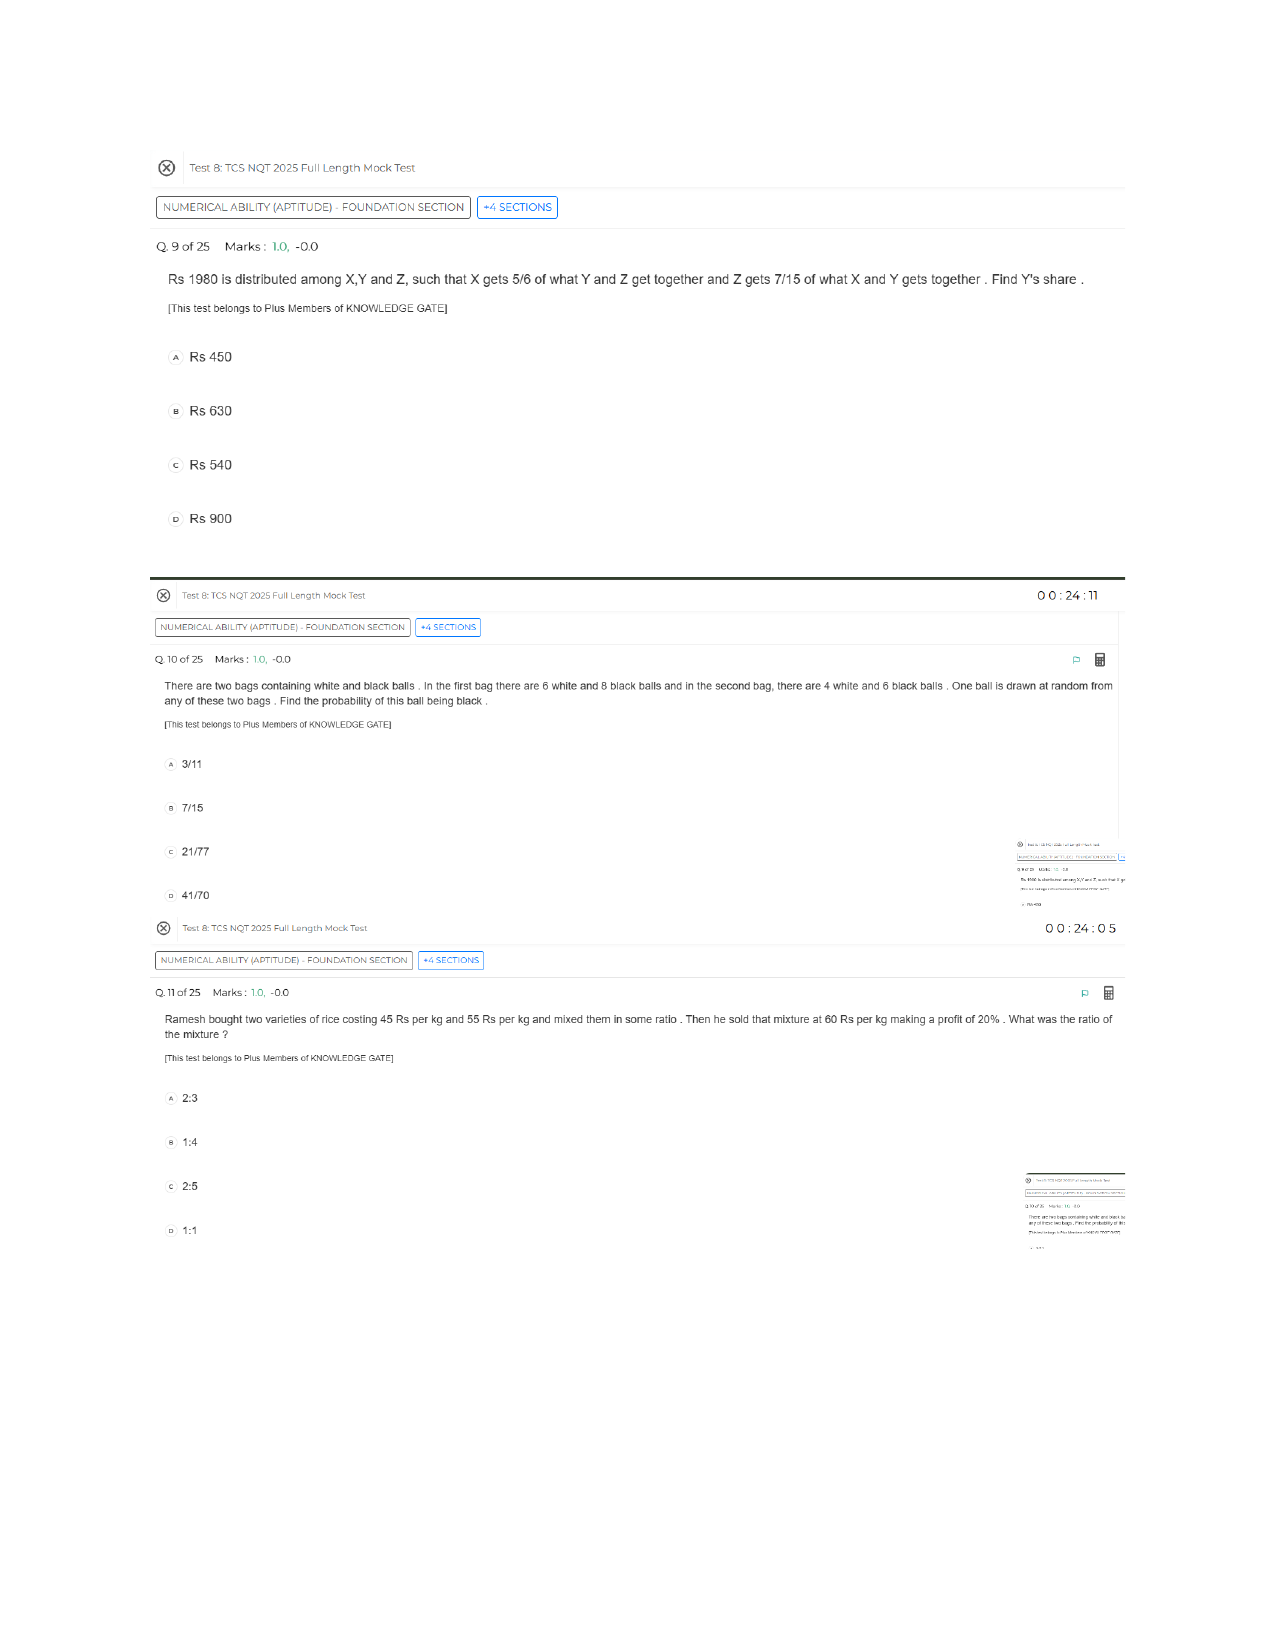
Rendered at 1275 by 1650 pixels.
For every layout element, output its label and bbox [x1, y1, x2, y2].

picture [150, 577, 1125, 914]
picture [150, 917, 1125, 1249]
picture [150, 150, 1125, 574]
